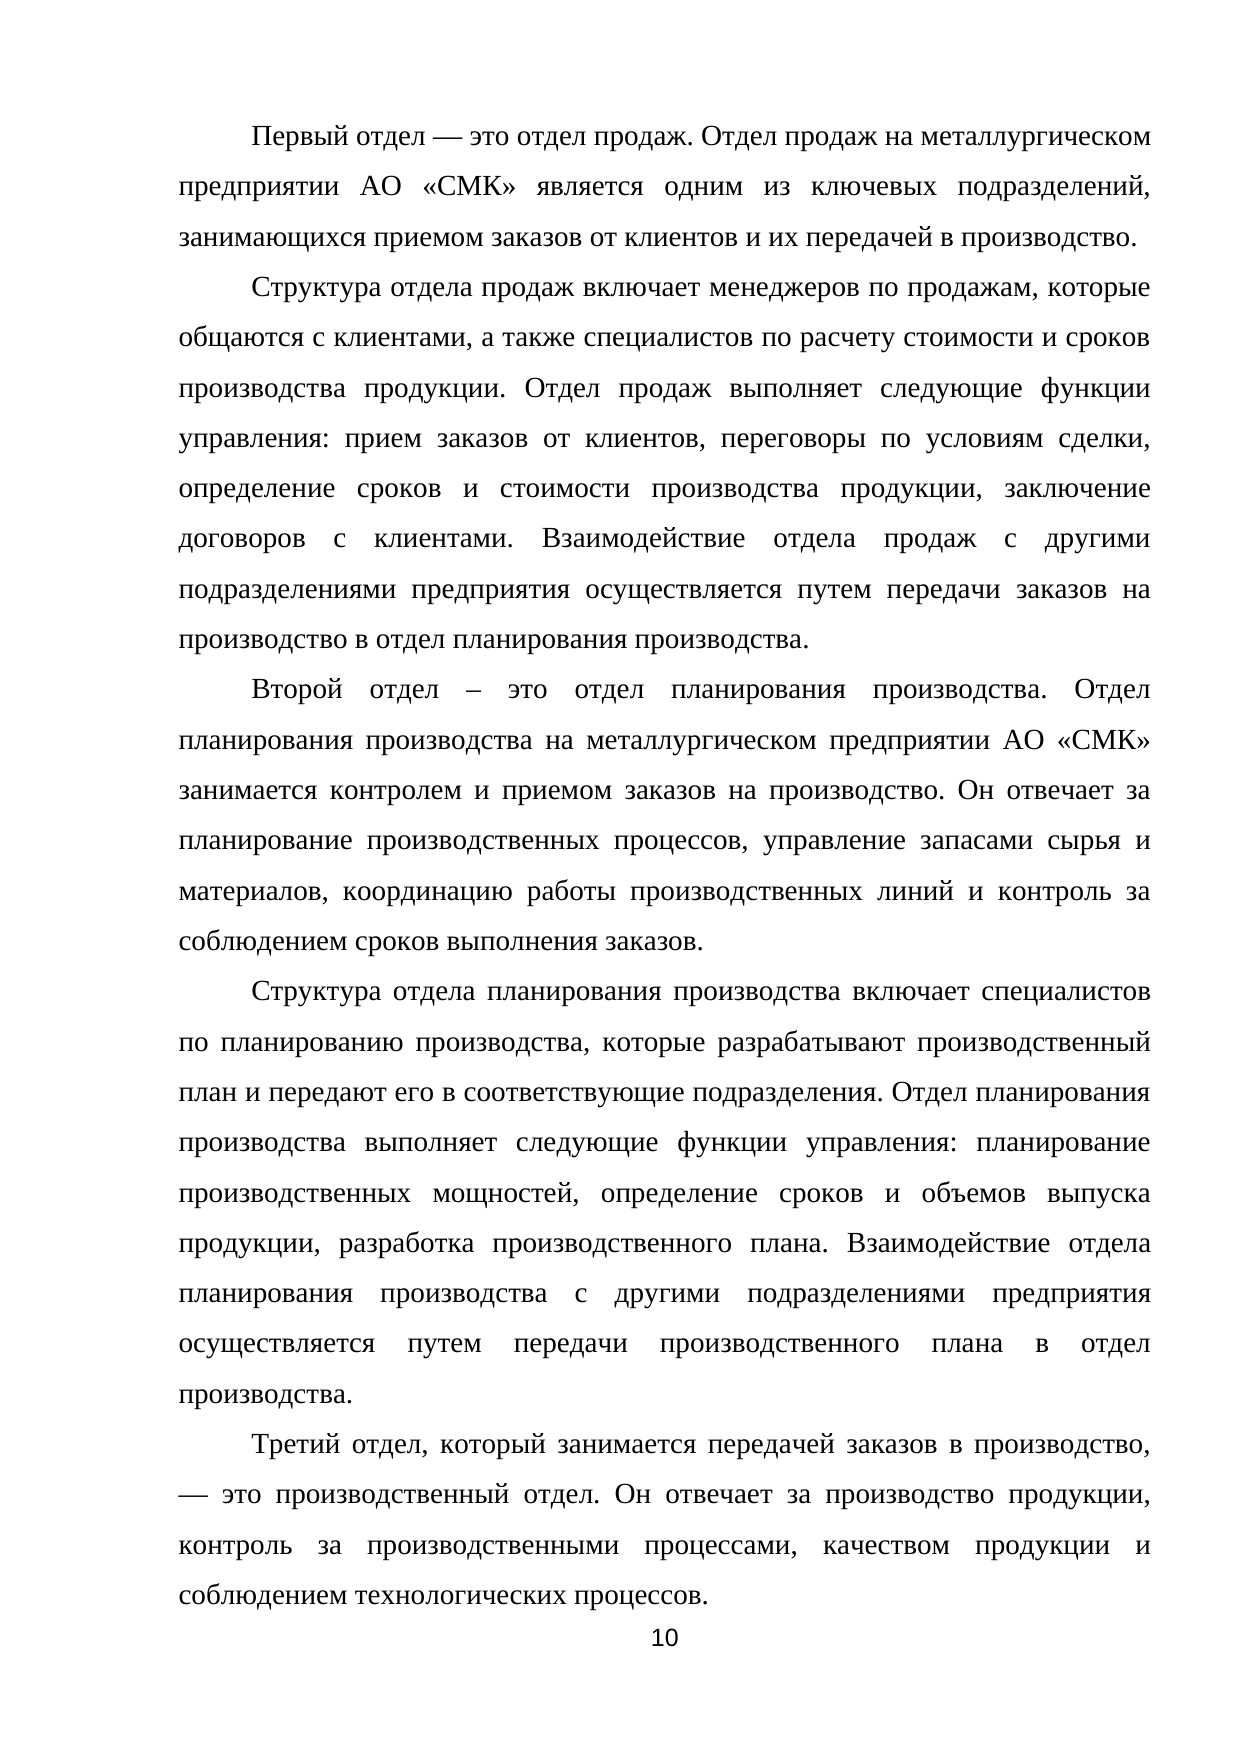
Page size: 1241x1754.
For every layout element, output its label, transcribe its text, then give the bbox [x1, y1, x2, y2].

text Структура отдела продаж включает менеджеров по продажам, которые общаются с клиентами, а также специалистов по расчету стоимости и сроков производства продукции. Отдел продаж выполняет следующие функции управления: прием заказов от клиентов, переговоры по условиям сделки, определение сроков и стоимости производства продукции, заключение договоров с клиентами. Взаимодействие отдела продаж с другими подразделениями предприятия осуществляется путем передачи заказов на производство в отдел планирования производства. [178, 269, 1152, 655]
text Третий отдел, который занимается передачей заказов в производство, — это производственный отдел. Он отвечает за производство продукции, контроль за производственными процессами, качеством продукции и соблюдением технологических процессов. [178, 1426, 1152, 1611]
text Структура отдела планирования производства включает специалистов по планированию производства, которые разрабатывают производственный план и передают его в соответствующие подразделения. Отдел планирования производства выполняет следующие функции управления: планирование производственных мощностей, определение сроков и объемов выпуска продукции, разработка производственного плана. Взаимодействие отдела планирования производства с другими подразделениями предприятия осуществляется путем передачи производственного плана в отдел производства. [178, 973, 1152, 1409]
text Второй отдел – это отдел планирования производства. Отдел планирования производства на металлургическом предприятии АО «СМК» занимается контролем и приемом заказов на производство. Он отвечает за планирование производственных процессов, управление запасами сырья и материалов, координацию работы производственных линий и контроль за соблюдением сроков выполнения заказов. [178, 672, 1152, 957]
text Первый отдел — это отдел продаж. Отдел продаж на металлургическом предприятии АО «СМК» является одним из ключевых подразделений, занимающихся приемом заказов от клиентов и их передачей в производство. [178, 118, 1152, 252]
